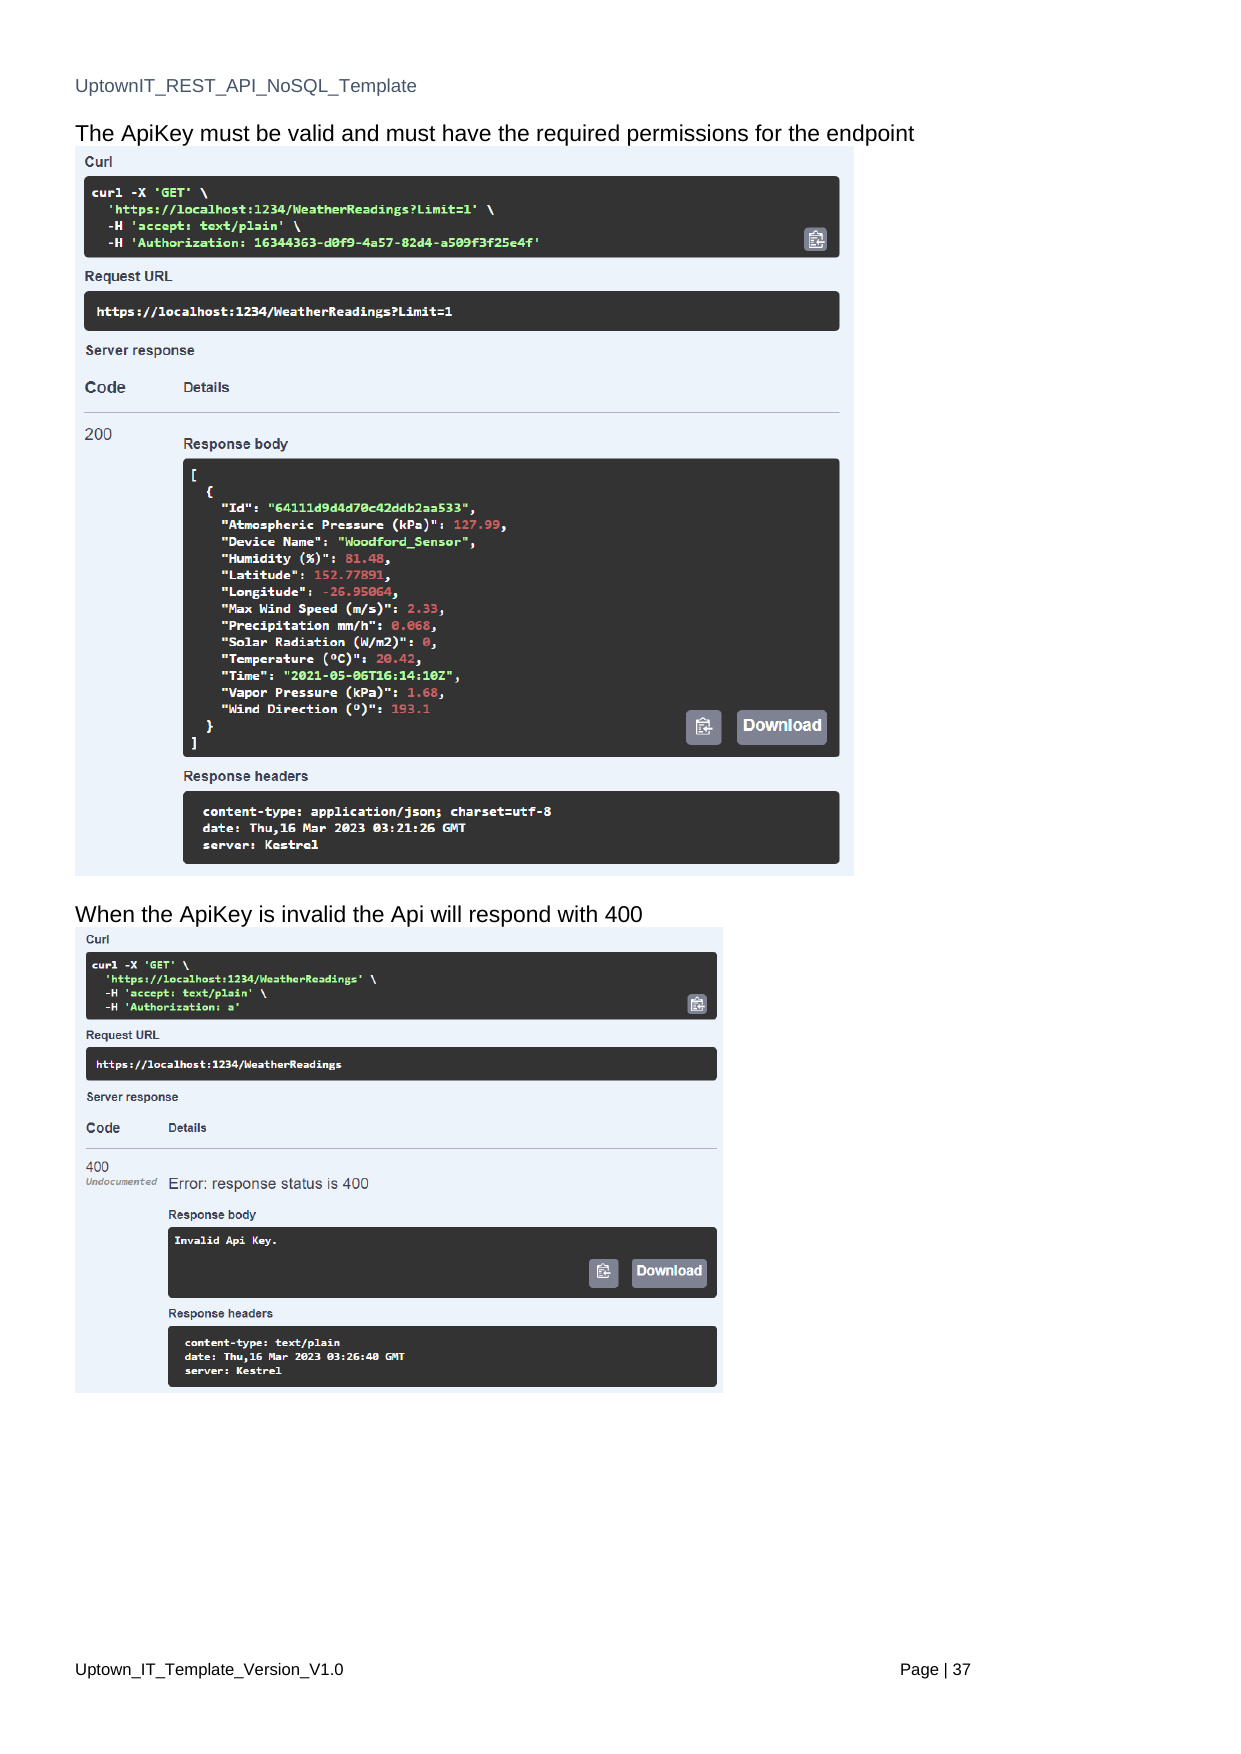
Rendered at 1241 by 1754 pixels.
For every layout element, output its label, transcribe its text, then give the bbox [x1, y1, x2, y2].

text When the ApiKey is invalid the Api will respond with 400 [75, 901, 1165, 928]
picture [75, 146, 854, 876]
picture [75, 927, 724, 1393]
text The ApiKey must be valid and must have the required permissions for the endpoint [75, 120, 1165, 147]
